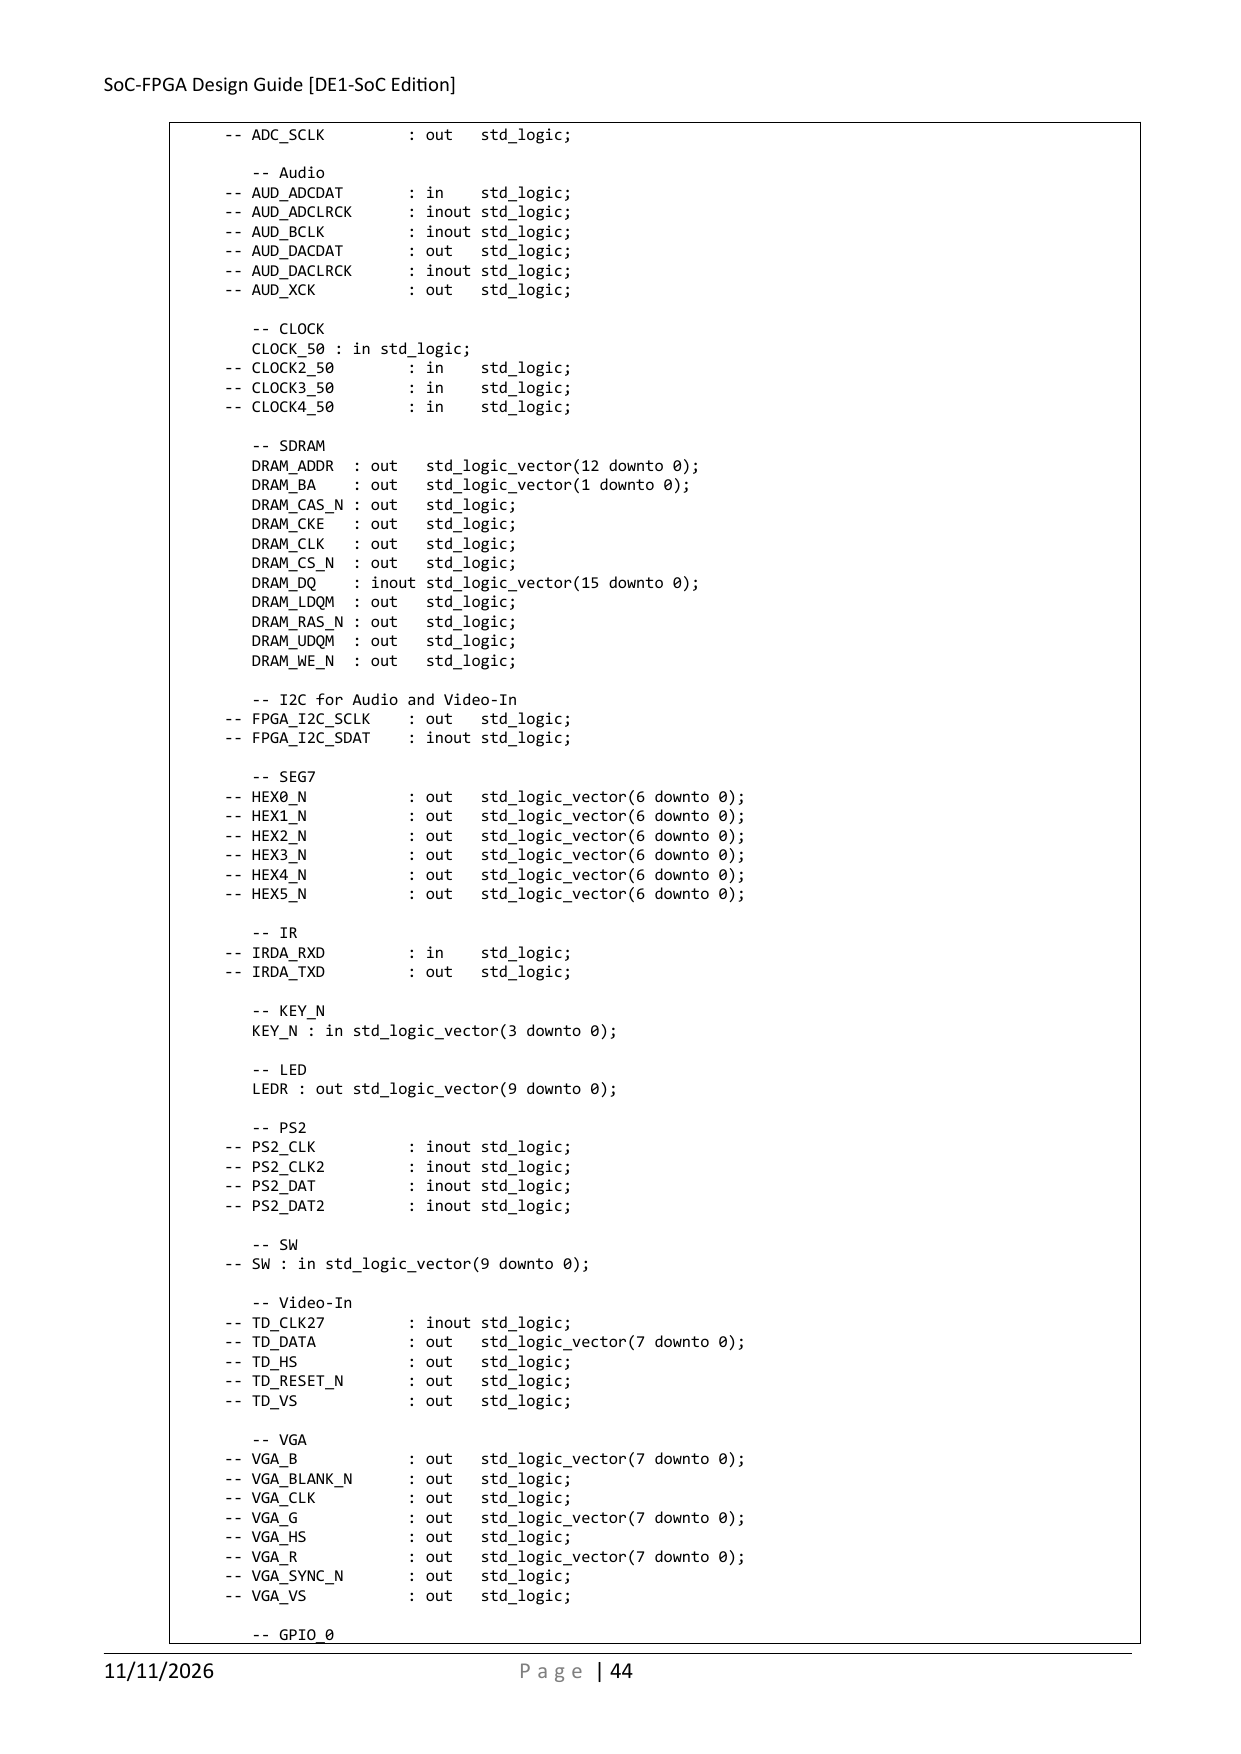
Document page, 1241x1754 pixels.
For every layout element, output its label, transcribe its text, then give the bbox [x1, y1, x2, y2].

text DRAM_BA : out std_logic_vector(1 downto 0); [170, 472, 1140, 492]
text -- KEY_N [170, 998, 1140, 1018]
text DRAM_LDQM : out std_logic; [170, 589, 1140, 609]
text -- TD_VS : out std_logic; [170, 1388, 1140, 1410]
text -- PS2_DAT2 : inout std_logic; [170, 1193, 1140, 1216]
text -- CLOCK [170, 316, 1140, 336]
text -- PS2_DAT : inout std_logic; [170, 1173, 1140, 1193]
text DRAM_DQ : inout std_logic_vector(15 downto 0); [170, 570, 1140, 589]
text -- HEX0_N : out std_logic_vector(6 downto 0); [170, 784, 1140, 803]
text -- VGA_SYNC_N : out std_logic; [170, 1563, 1140, 1583]
text -- HEX3_N : out std_logic_vector(6 downto 0); [170, 842, 1140, 862]
text DRAM_CLK : out std_logic; [170, 531, 1140, 550]
text -- AUD_XCK : out std_logic; [170, 277, 1140, 300]
text DRAM_CKE : out std_logic; [170, 511, 1140, 531]
text -- FPGA_I2C_SDAT : inout std_logic; [170, 726, 1140, 748]
text -- VGA_R : out std_logic_vector(7 downto 0); [170, 1544, 1140, 1563]
text -- HEX5_N : out std_logic_vector(6 downto 0); [170, 881, 1140, 904]
text -- IRDA_RXD : in std_logic; [170, 940, 1140, 959]
text DRAM_CAS_N : out std_logic; [170, 492, 1140, 511]
text -- PS2_CLK : inout std_logic; [170, 1134, 1140, 1154]
text DRAM_RAS_N : out std_logic; [170, 609, 1140, 628]
text -- TD_CLK27 : inout std_logic; [170, 1310, 1140, 1329]
text -- GPIO_0 [170, 1622, 1140, 1643]
text -- Audio [170, 161, 1140, 180]
text -- VGA_G : out std_logic_vector(7 downto 0); [170, 1505, 1140, 1524]
text -- IR [170, 920, 1140, 940]
text -- I2C for Audio and Video-In [170, 687, 1140, 706]
text -- LED [170, 1057, 1140, 1076]
text -- AUD_ADCDAT : in std_logic; [170, 180, 1140, 199]
text -- VGA_VS : out std_logic; [170, 1583, 1140, 1605]
text LEDR : out std_logic_vector(9 downto 0); [170, 1076, 1140, 1099]
text DRAM_CS_N : out std_logic; [170, 550, 1140, 570]
text CLOCK_50 : in std_logic; [170, 336, 1140, 355]
text -- VGA_HS : out std_logic; [170, 1524, 1140, 1544]
text -- HEX1_N : out std_logic_vector(6 downto 0); [170, 803, 1140, 823]
text -- TD_DATA : out std_logic_vector(7 downto 0); [170, 1329, 1140, 1349]
text -- Video-In [170, 1290, 1140, 1310]
text -- AUD_ADCLRCK : inout std_logic; [170, 199, 1140, 219]
text DRAM_WE_N : out std_logic; [170, 648, 1140, 670]
text KEY_N : in std_logic_vector(3 downto 0); [170, 1018, 1140, 1040]
text -- HEX4_N : out std_logic_vector(6 downto 0); [170, 862, 1140, 881]
text -- VGA_BLANK_N : out std_logic; [170, 1466, 1140, 1485]
text -- TD_HS : out std_logic; [170, 1349, 1140, 1368]
text -- SW : in std_logic_vector(9 downto 0); [170, 1251, 1140, 1274]
text -- FPGA_I2C_SCLK : out std_logic; [170, 706, 1140, 726]
text -- IRDA_TXD : out std_logic; [170, 959, 1140, 982]
text -- SEG7 [170, 764, 1140, 784]
text -- ADC_SCLK : out std_logic; [170, 123, 1140, 144]
text -- VGA [170, 1427, 1140, 1446]
text -- CLOCK2_50 : in std_logic; [170, 355, 1140, 375]
text DRAM_UDQM : out std_logic; [170, 628, 1140, 648]
text -- AUD_DACDAT : out std_logic; [170, 238, 1140, 258]
text -- CLOCK4_50 : in std_logic; [170, 394, 1140, 417]
text -- HEX2_N : out std_logic_vector(6 downto 0); [170, 823, 1140, 842]
text -- VGA_CLK : out std_logic; [170, 1485, 1140, 1505]
text -- VGA_B : out std_logic_vector(7 downto 0); [170, 1446, 1140, 1466]
text -- TD_RESET_N : out std_logic; [170, 1368, 1140, 1388]
text -- SDRAM [170, 433, 1140, 453]
text -- AUD_DACLRCK : inout std_logic; [170, 258, 1140, 277]
text -- PS2_CLK2 : inout std_logic; [170, 1154, 1140, 1173]
text -- SW [170, 1232, 1140, 1251]
text -- PS2 [170, 1115, 1140, 1134]
text DRAM_ADDR : out std_logic_vector(12 downto 0); [170, 453, 1140, 472]
text -- CLOCK3_50 : in std_logic; [170, 375, 1140, 394]
text -- AUD_BCLK : inout std_logic; [170, 219, 1140, 238]
